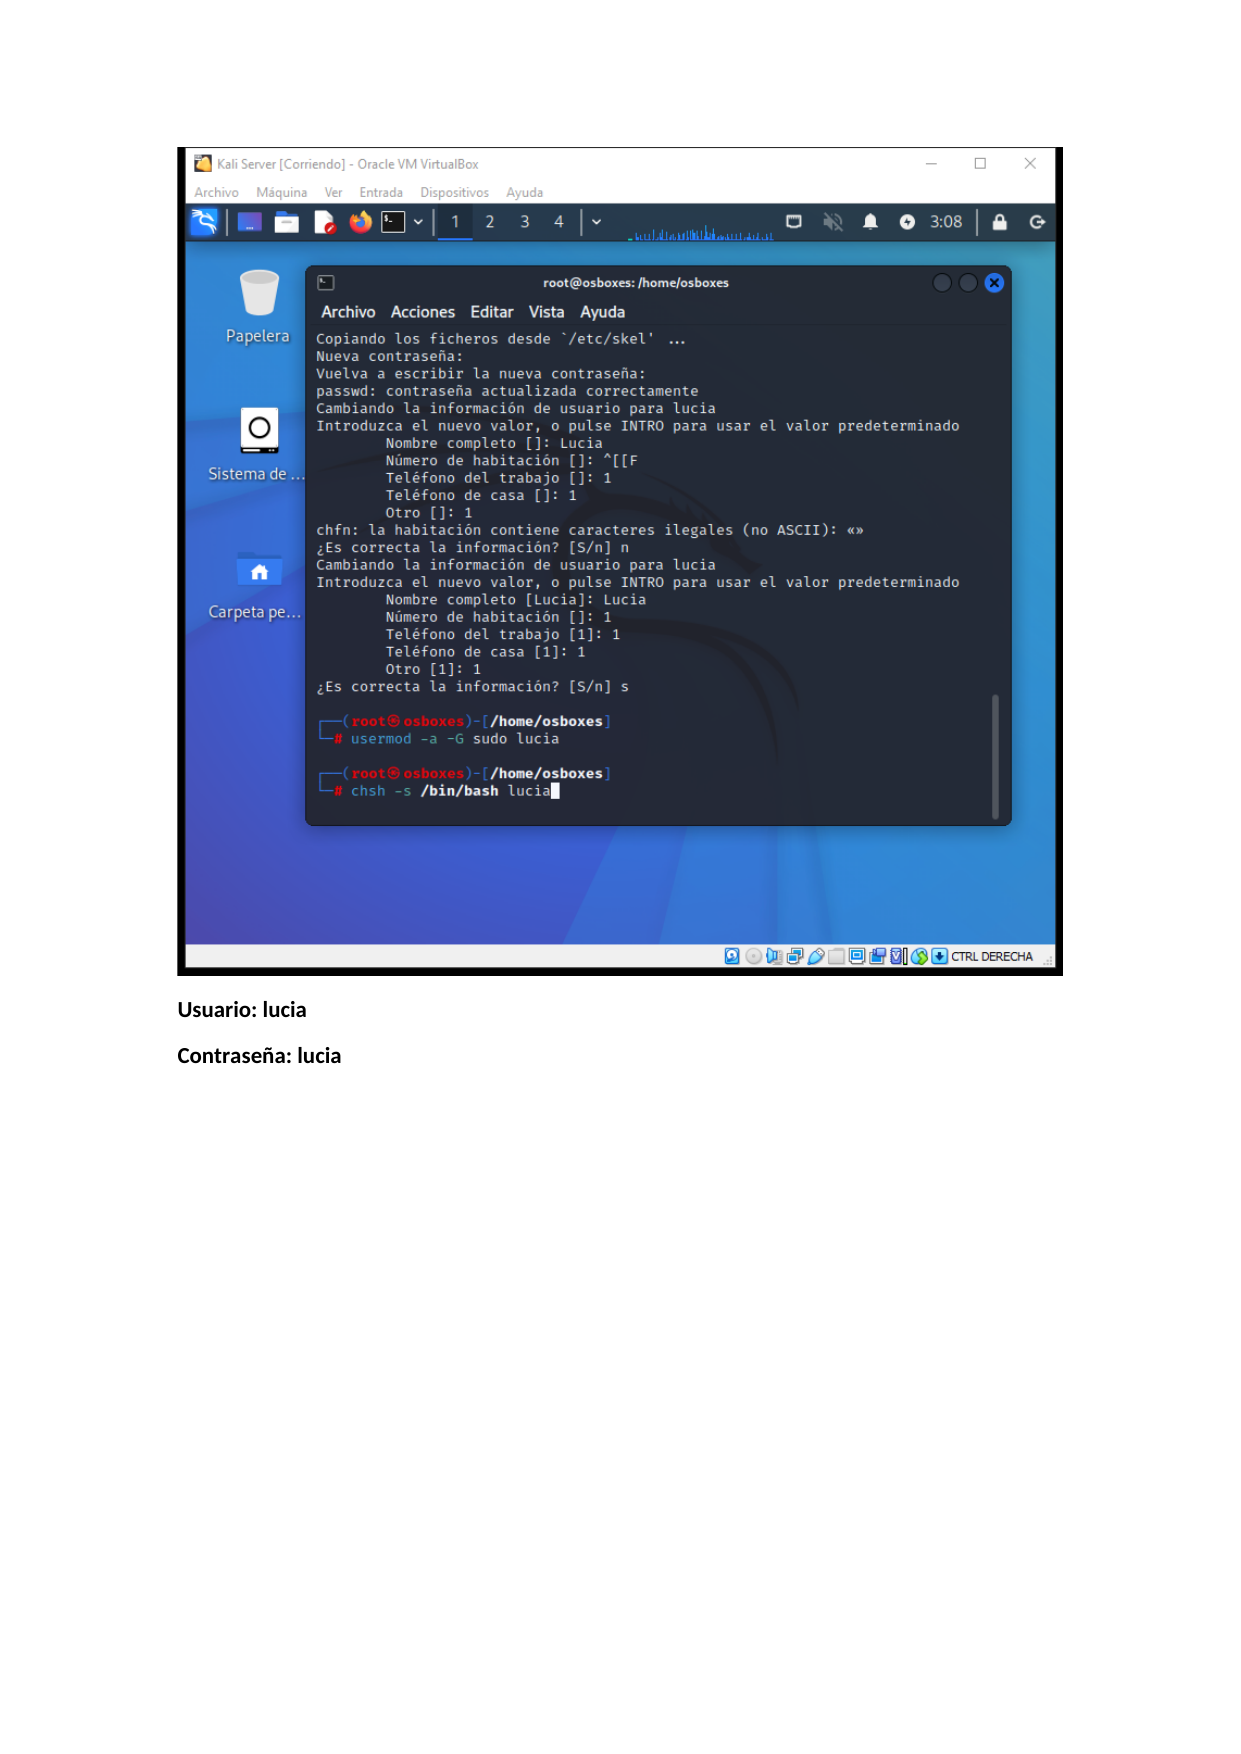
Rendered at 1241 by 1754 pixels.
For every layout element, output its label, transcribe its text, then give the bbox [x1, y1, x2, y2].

text Usuario: lucia [177, 995, 1063, 1023]
text Contraseña: lucia [177, 1042, 1063, 1070]
